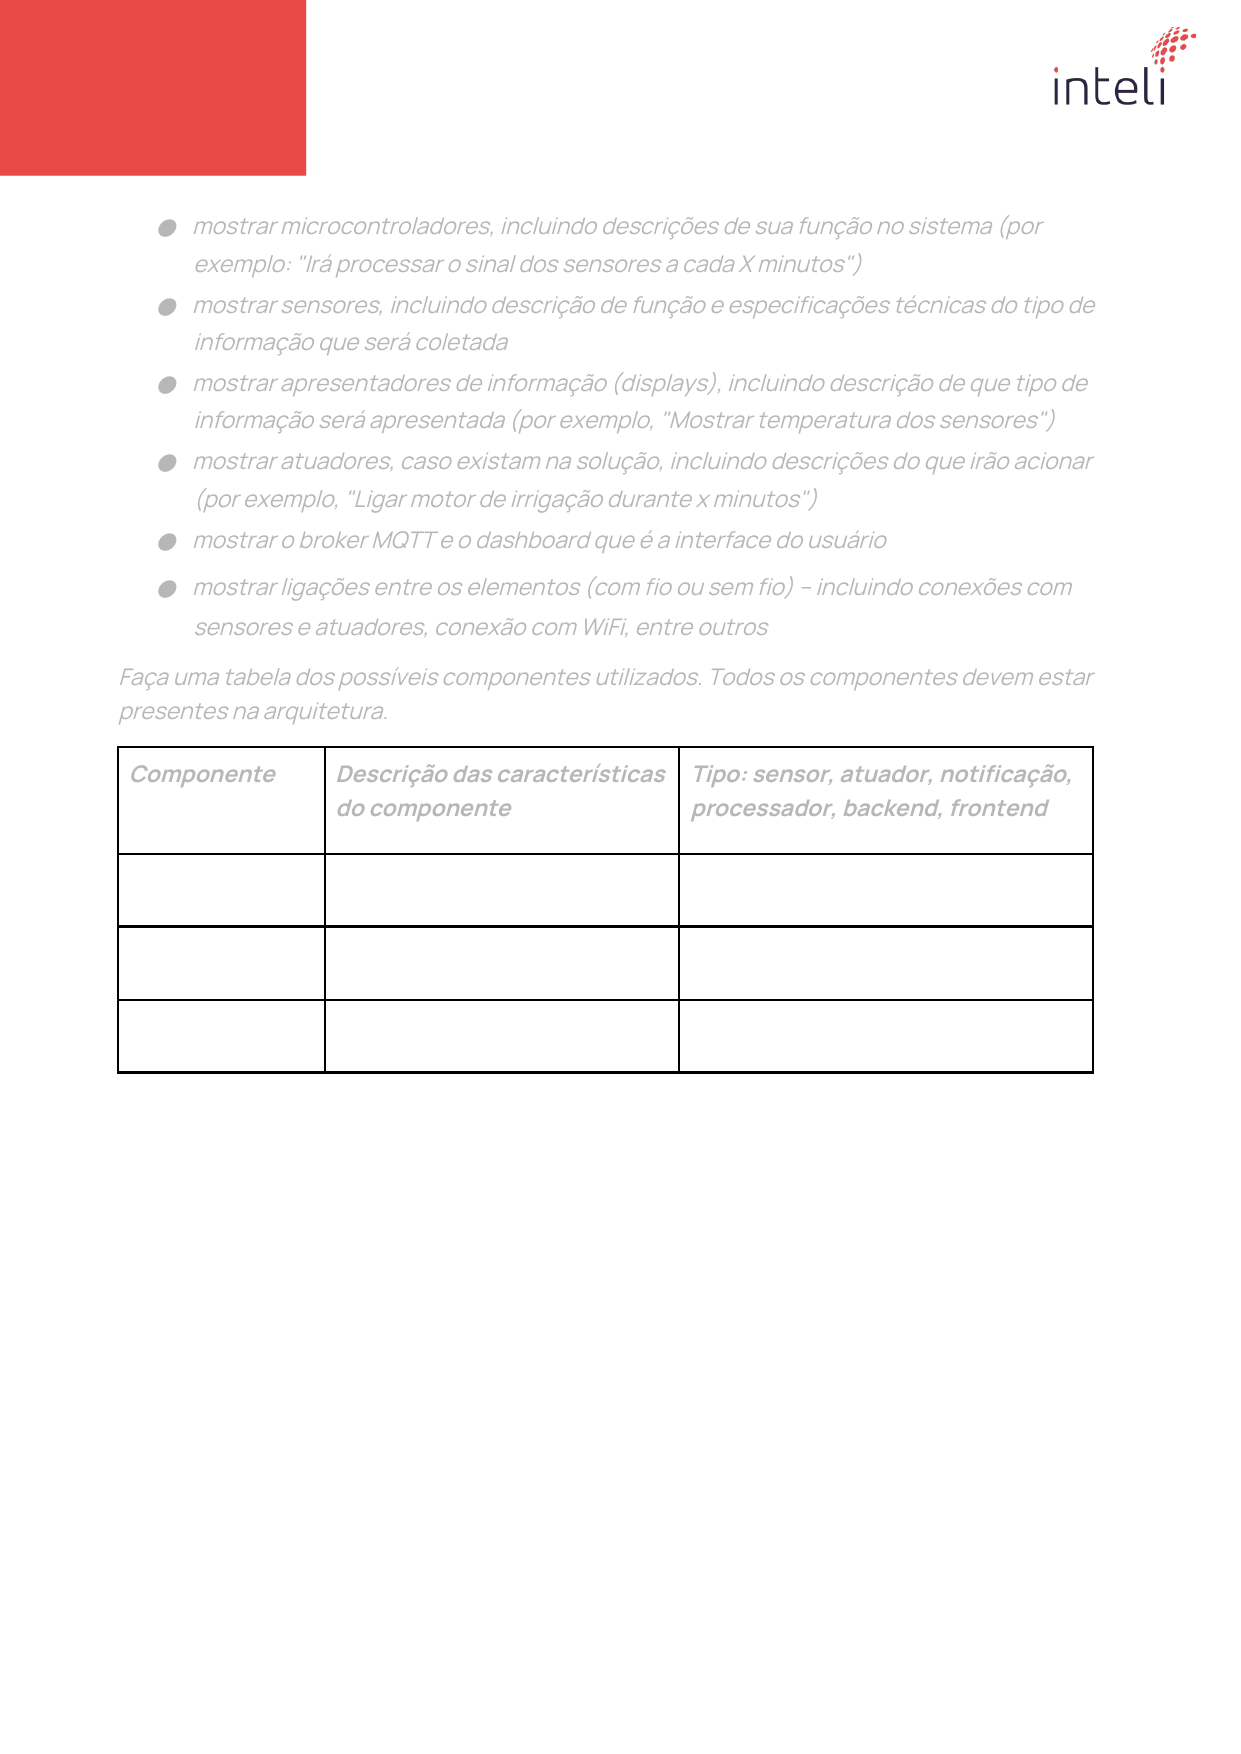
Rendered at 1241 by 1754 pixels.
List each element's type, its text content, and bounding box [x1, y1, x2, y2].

picture [1054, 27, 1197, 105]
list mostrar ligações entre os elementos (com fio ou sem fio) – incluindo conexões com sensores e atuadores, conexão com WiFi, entre outros [156, 561, 1122, 642]
list mostrar microcontroladores, incluindo descrições de sua função no sistema (por exemplo: "Irá processar o sinal dos sensores a cada X minutos") [156, 124, 1122, 279]
table_cell [119, 1001, 324, 1071]
list mostrar atuadores, caso existam na solução, incluindo descrições do que irão acionar (por exemplo, "Ligar motor de irrigação durante x minutos") [156, 436, 1122, 514]
table_cell [326, 1001, 678, 1071]
table_cell [326, 928, 678, 998]
table_header Descrição das características do componente [326, 748, 678, 852]
list mostrar apresentadores de informação (displays), incluindo descrição de que tipo de informação será apresentada (por exemplo, "Mostrar temperatura dos sensores") [156, 357, 1122, 436]
table_cell [680, 855, 1092, 925]
table_header Componente [119, 748, 324, 852]
table_header Tipo: sensor, atuador, notificação, processador, backend, frontend [680, 748, 1092, 852]
list mostrar o broker MQTT e o dashboard que é a interface do usuário [156, 514, 1122, 561]
table_cell [680, 928, 1092, 998]
table_cell [326, 855, 678, 925]
table_cell [119, 855, 324, 925]
table_cell [680, 1001, 1092, 1071]
list mostrar sensores, incluindo descrição de função e especificações técnicas do tipo de informação que será coletada [156, 279, 1122, 357]
text Faça uma tabela dos possíveis componentes utilizados. Todos os componentes devem estar presentes na arquitetura. [118, 661, 1122, 726]
table_cell [119, 928, 324, 998]
picture [0, 0, 307, 176]
